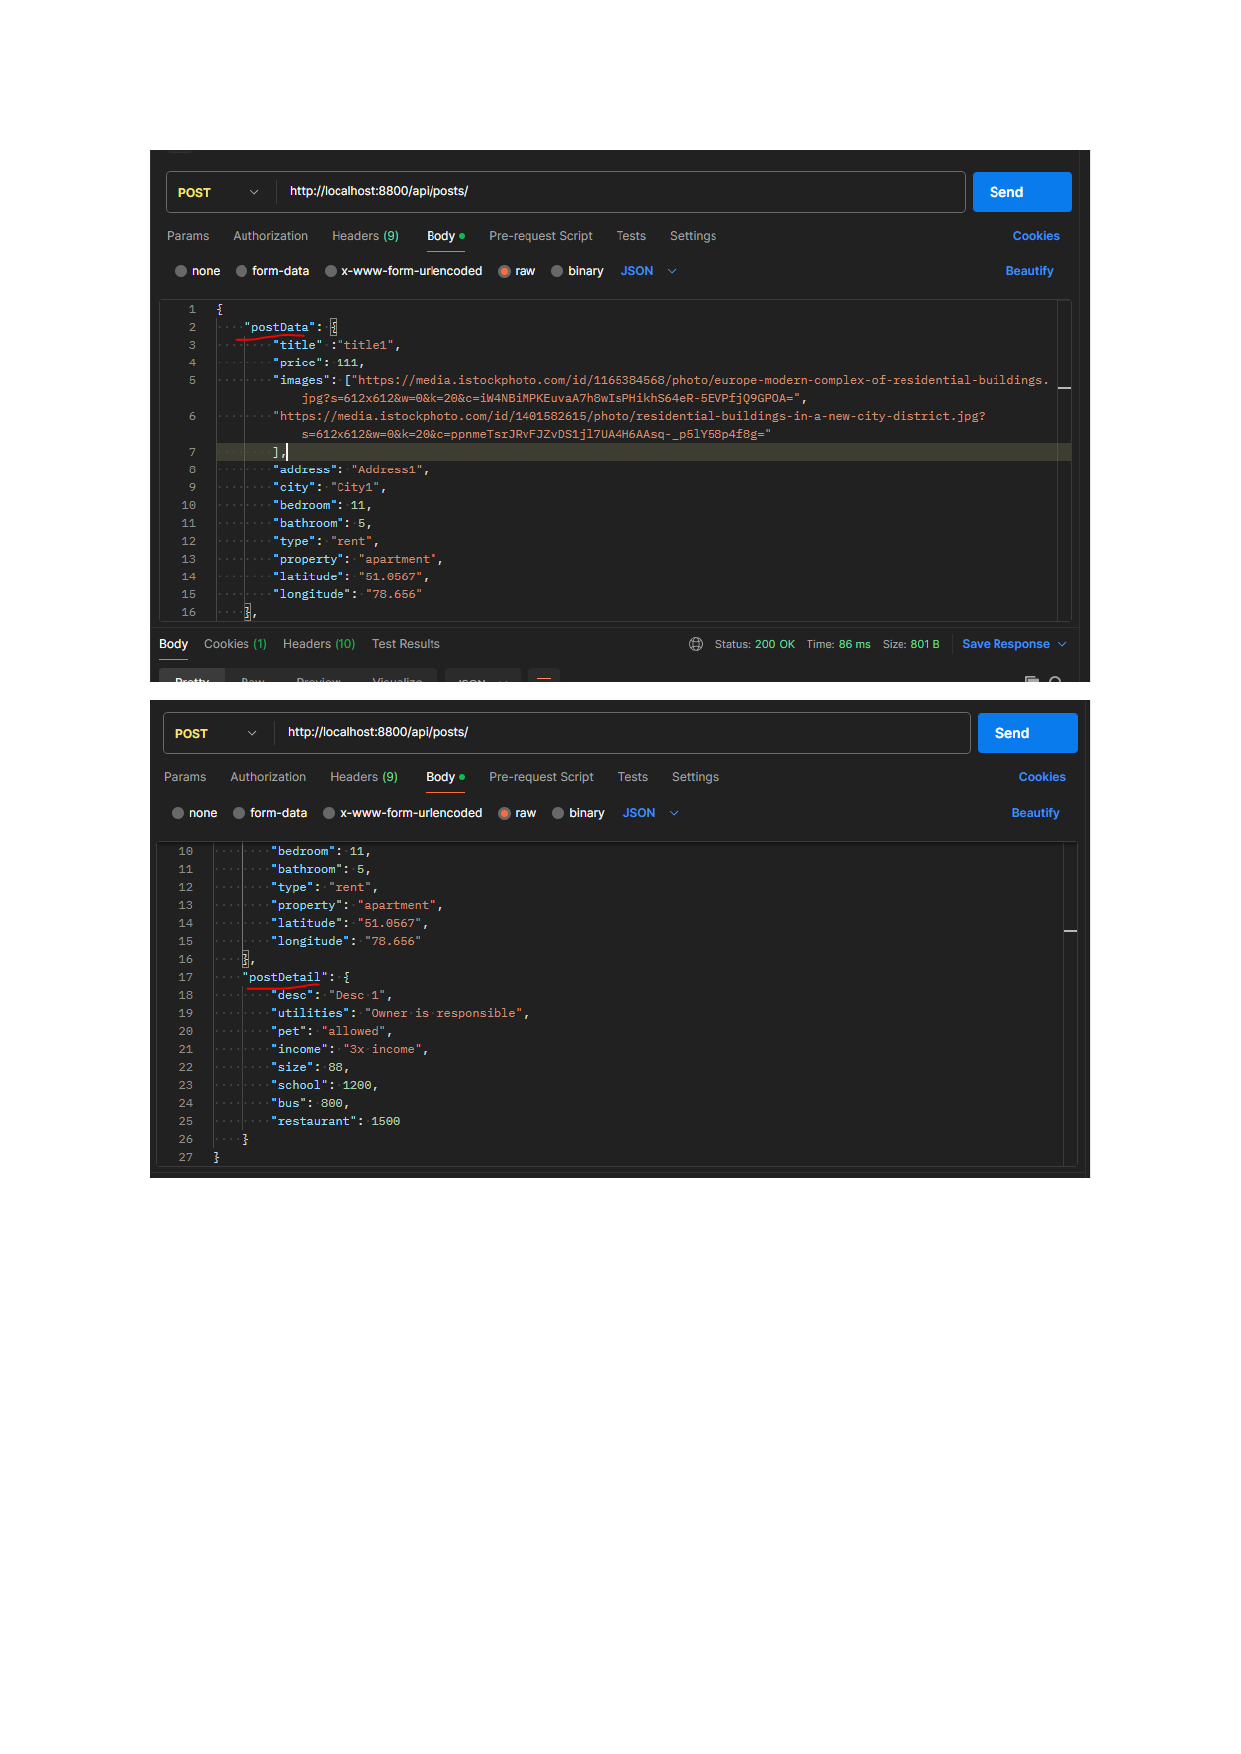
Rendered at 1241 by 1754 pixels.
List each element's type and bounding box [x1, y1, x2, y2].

picture [150, 150, 1091, 682]
picture [150, 700, 1091, 1178]
